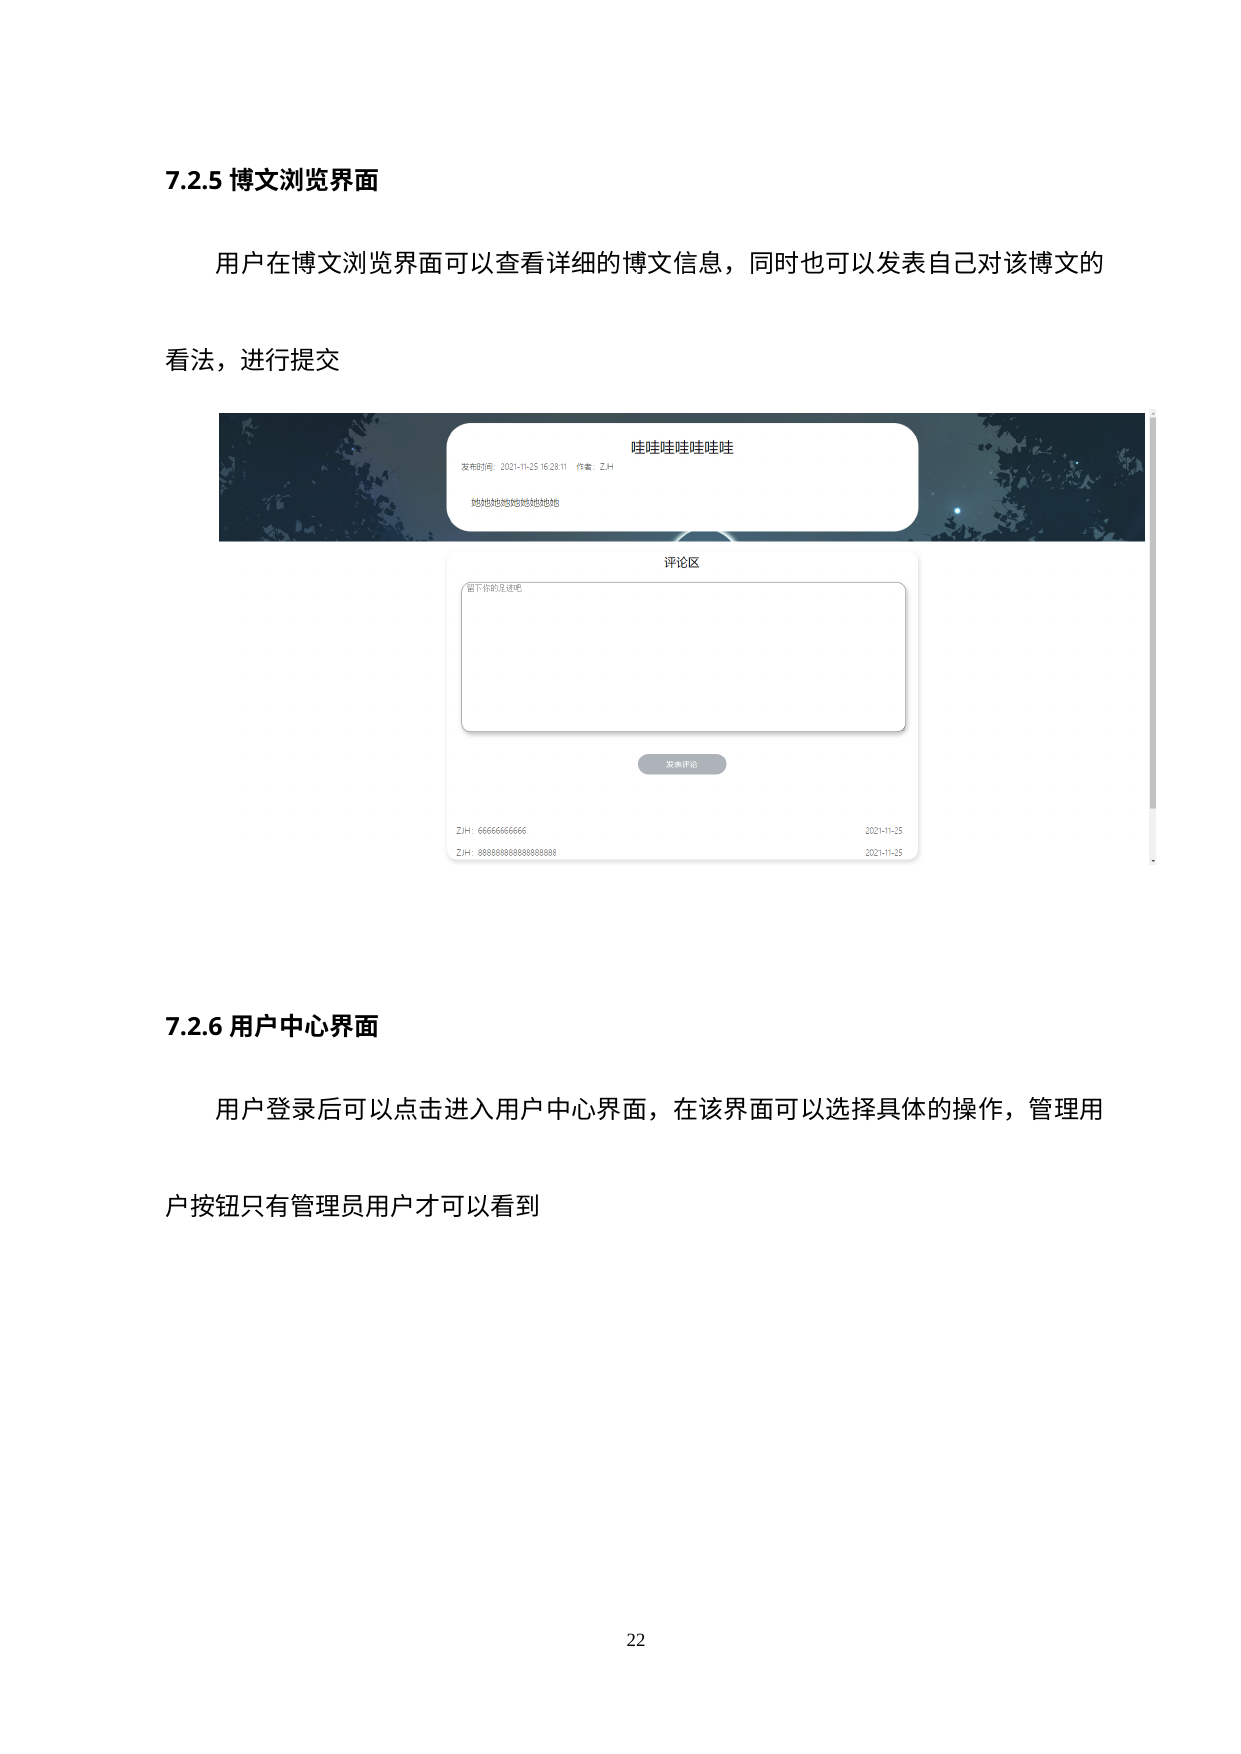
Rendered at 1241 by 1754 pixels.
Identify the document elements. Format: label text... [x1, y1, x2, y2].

picture [215, 409, 1157, 865]
text 7.2.6 用户中心界面 [165, 992, 1106, 1057]
text 用户在博文浏览界面可以查看详细的博文信息，同时也可以发表自己对该博文的看法，进行提交 [165, 229, 1106, 391]
text 7.2.5 博文浏览界面 [165, 146, 1106, 211]
text 用户登录后可以点击进入用户中心界面，在该界面可以选择具体的操作，管理用户按钮只有管理员用户才可以看到 [165, 1075, 1106, 1237]
